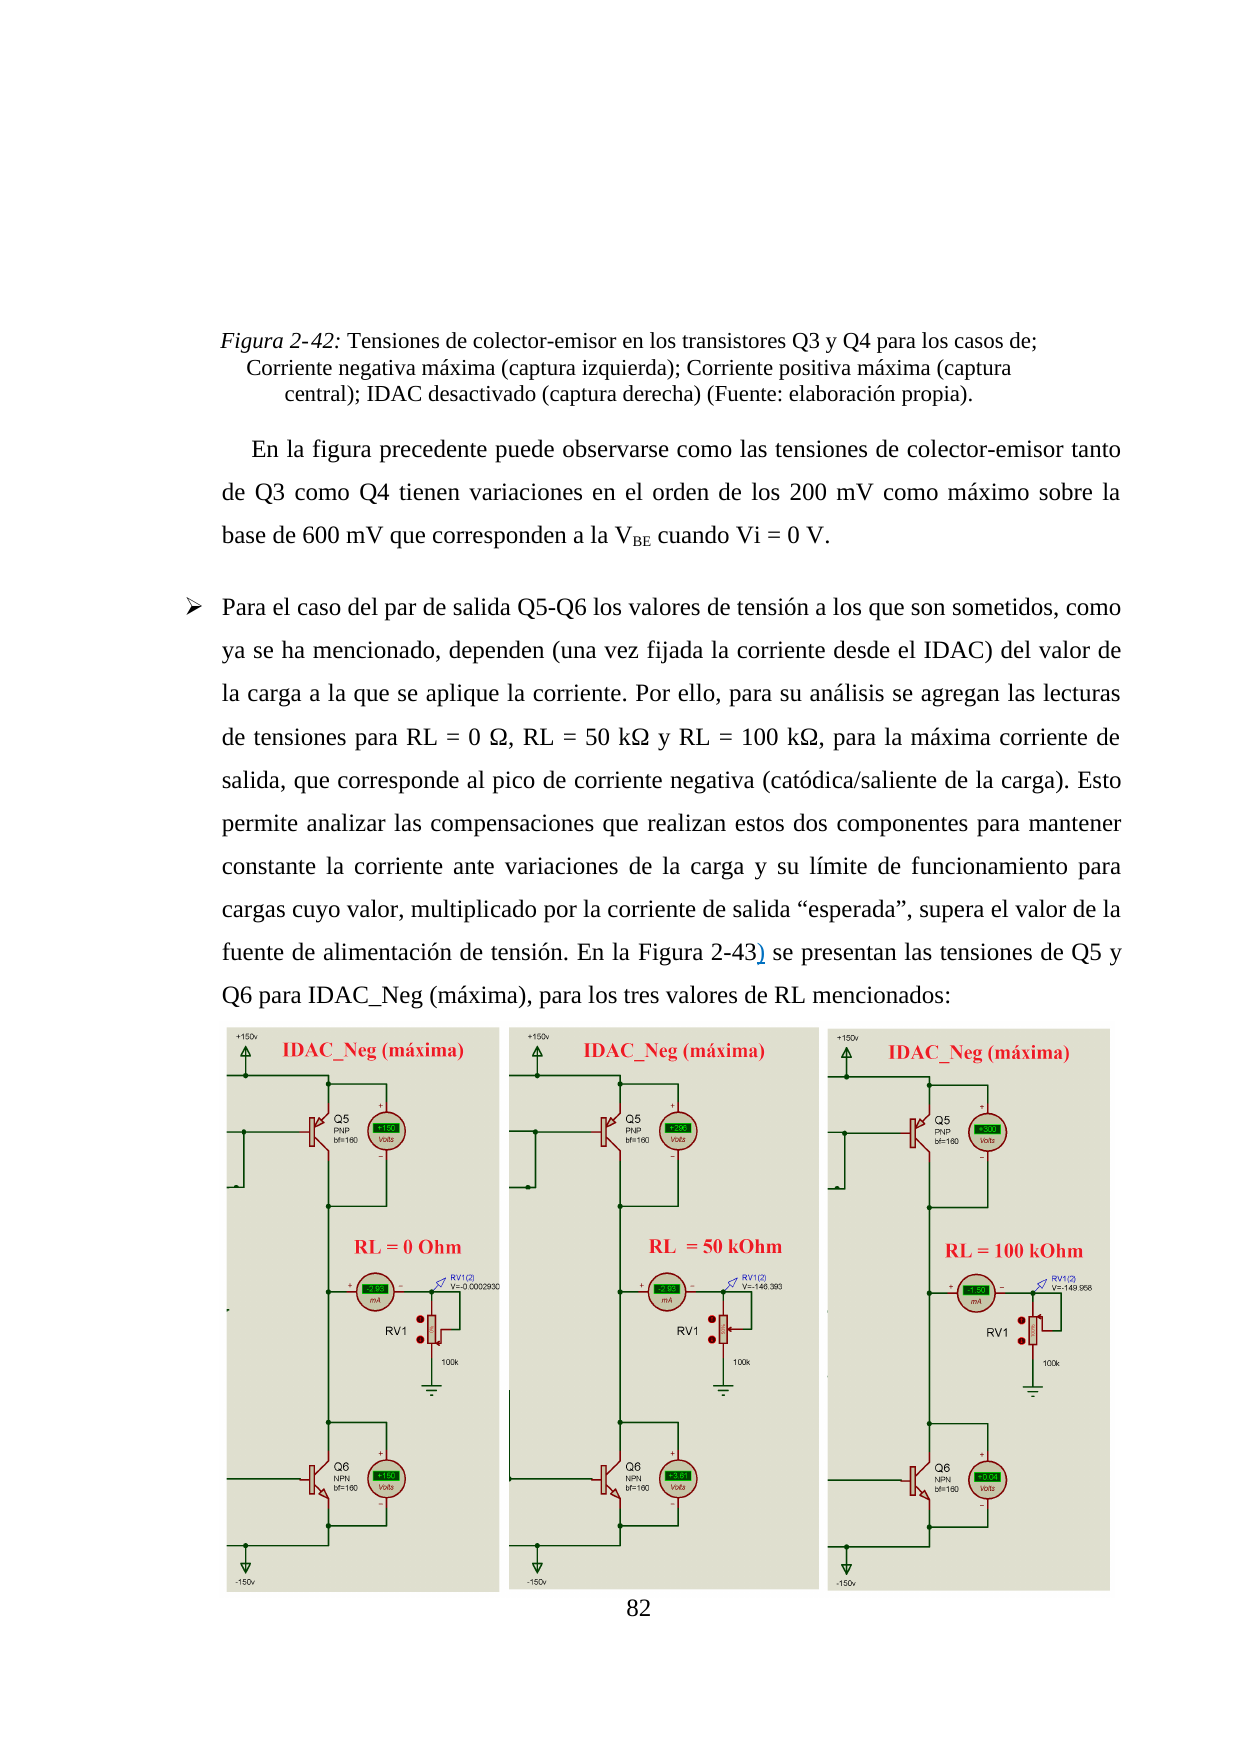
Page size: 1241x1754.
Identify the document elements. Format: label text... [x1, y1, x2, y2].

picture [219, 1021, 1116, 1598]
list En la figura precedente puede observarse como las tensiones de colector-emisor tanto de Q3 como Q4 tienen variaciones en el orden de los 200 mV como máximo sobre la base de 600 mV que corresponden a la VBE cuando Vi = 0 V. [222, 434, 1122, 549]
